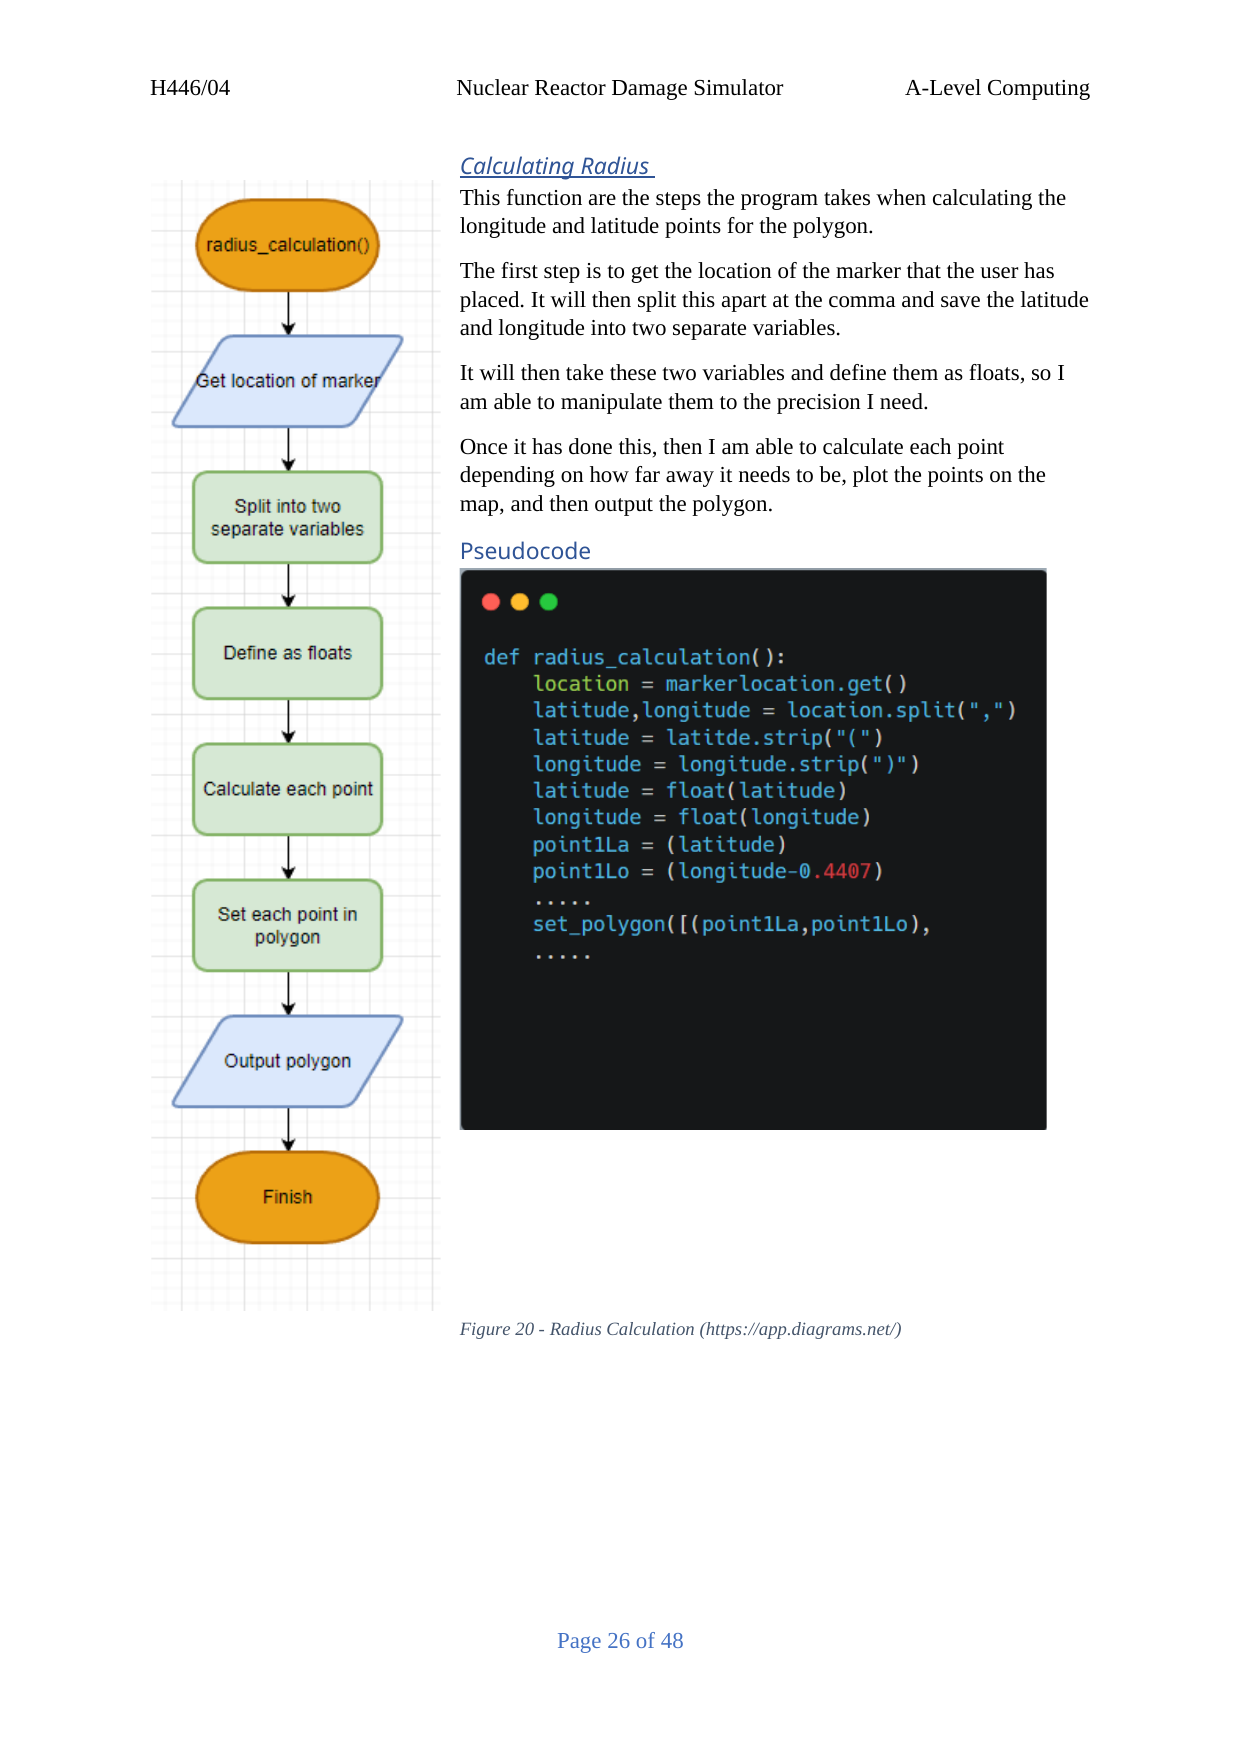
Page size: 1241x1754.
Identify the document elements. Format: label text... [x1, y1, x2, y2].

text This function are the steps the program takes when calculating the longitude and latitude points for the polygon. [440, 184, 1090, 238]
text Once it has done this, then I am able to calculate each point depending on how far away it needs to be, plot the points on the map, and then output the polygon. [440, 433, 1090, 516]
picture [150, 180, 440, 1307]
picture [457, 568, 1046, 1130]
subtitle Calculating Radius [150, 150, 1090, 181]
subtitle Pseudocode [440, 535, 1090, 566]
text It will then take these two variables and define them as floats, so I am able to manipulate them to the precision I need. [440, 359, 1090, 414]
text The first step is to get the location of the marker that the user has placed. It will then split this apart at the comma and save the latitude and longitude into two separate variables. [440, 257, 1090, 341]
